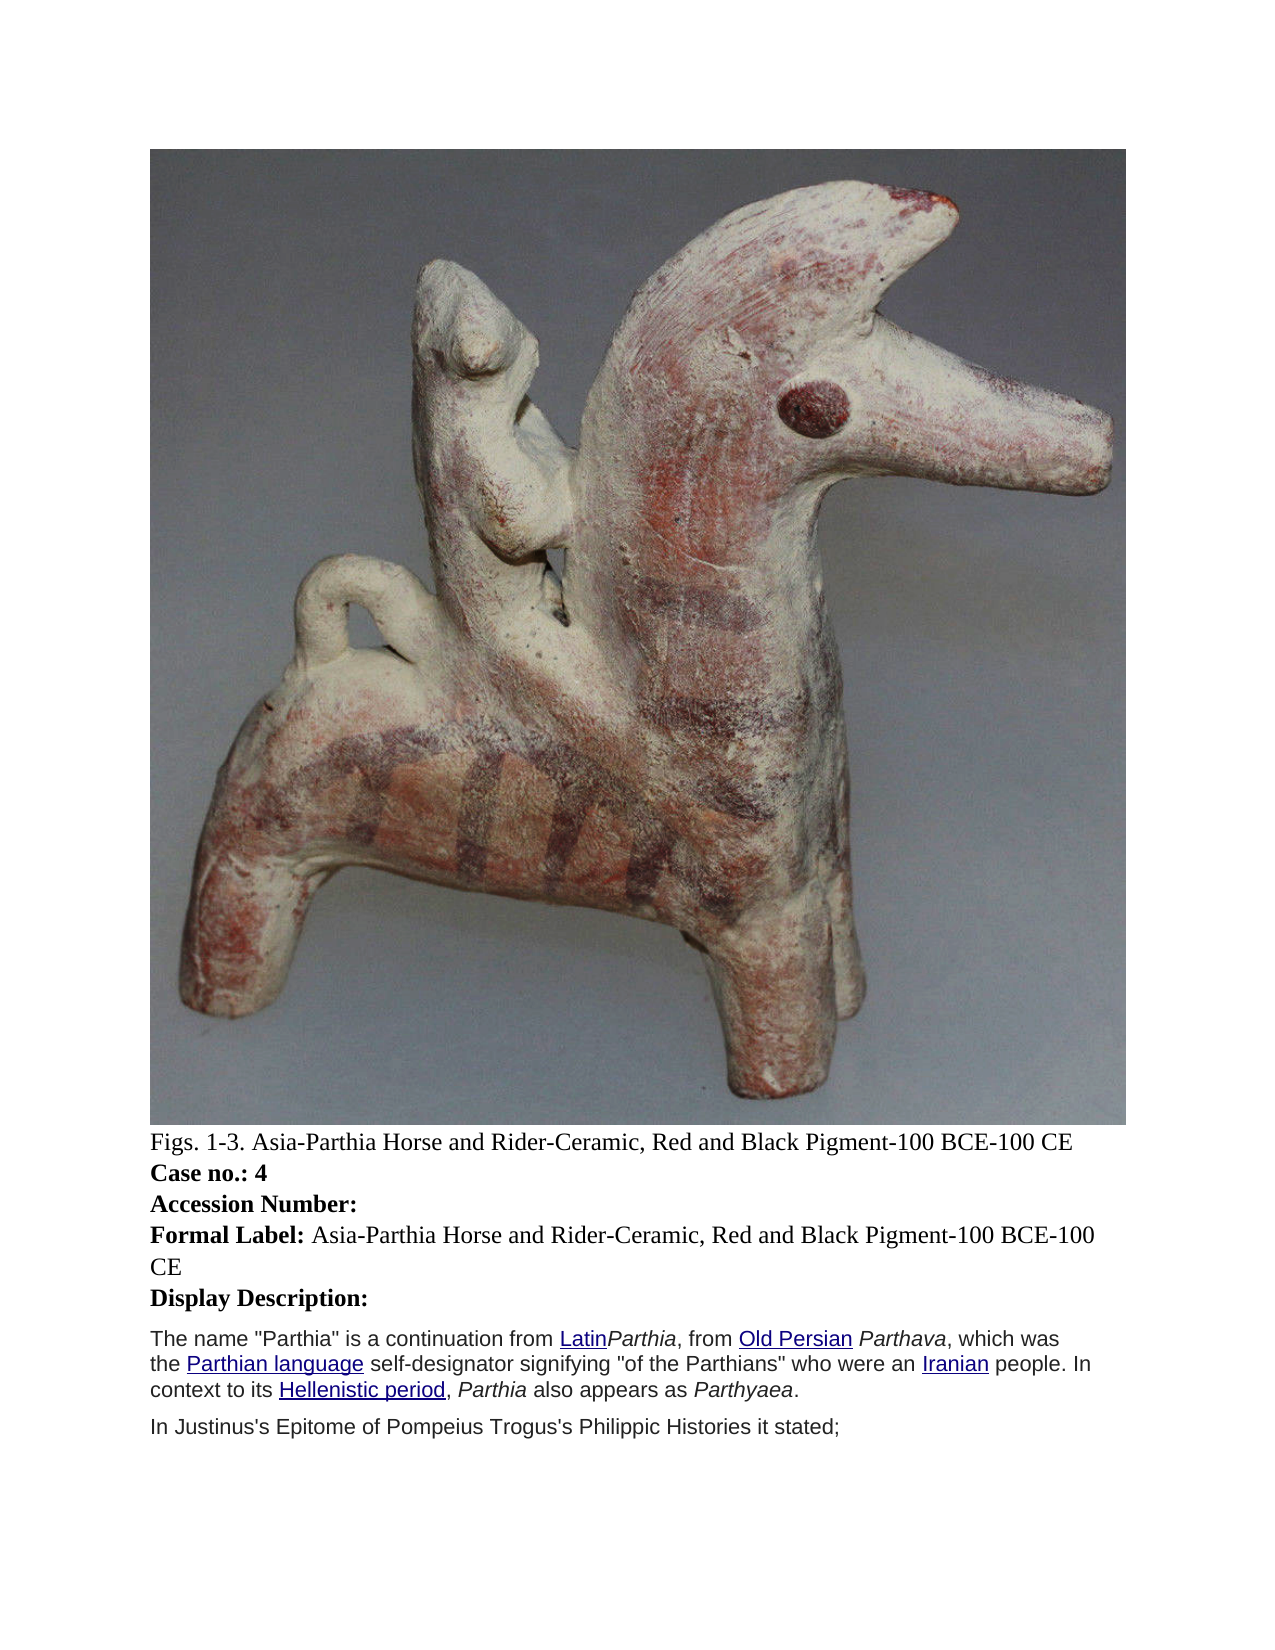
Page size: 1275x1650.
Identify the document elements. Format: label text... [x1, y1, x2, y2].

text Case no.: 4 [150, 1158, 1125, 1187]
text Accession Number: [150, 1189, 1125, 1218]
text Formal Label: Asia-Parthia Horse and Rider-Ceramic, Red and Black Pigment-100 BCE-100 CE [150, 1221, 1125, 1280]
text The name "Parthia" is a continuation from LatinParthia, from Old Persian Parthava, which was the Parthian language self-designator signifying "of the Parthians" who were an Iranian people. In context to its Hellenistic period, Parthia also appears as Parthyaea. [150, 1326, 1125, 1402]
picture [150, 149, 1126, 1125]
text Display Description: [150, 1283, 1125, 1311]
text Figs. 1-3. Asia-Parthia Horse and Rider-Ceramic, Red and Black Pigment-100 BCE-100 CE [150, 1127, 1125, 1156]
text In Justinus's Epitome of Pompeius Trogus's Philippic Histories it stated; [150, 1414, 1125, 1439]
